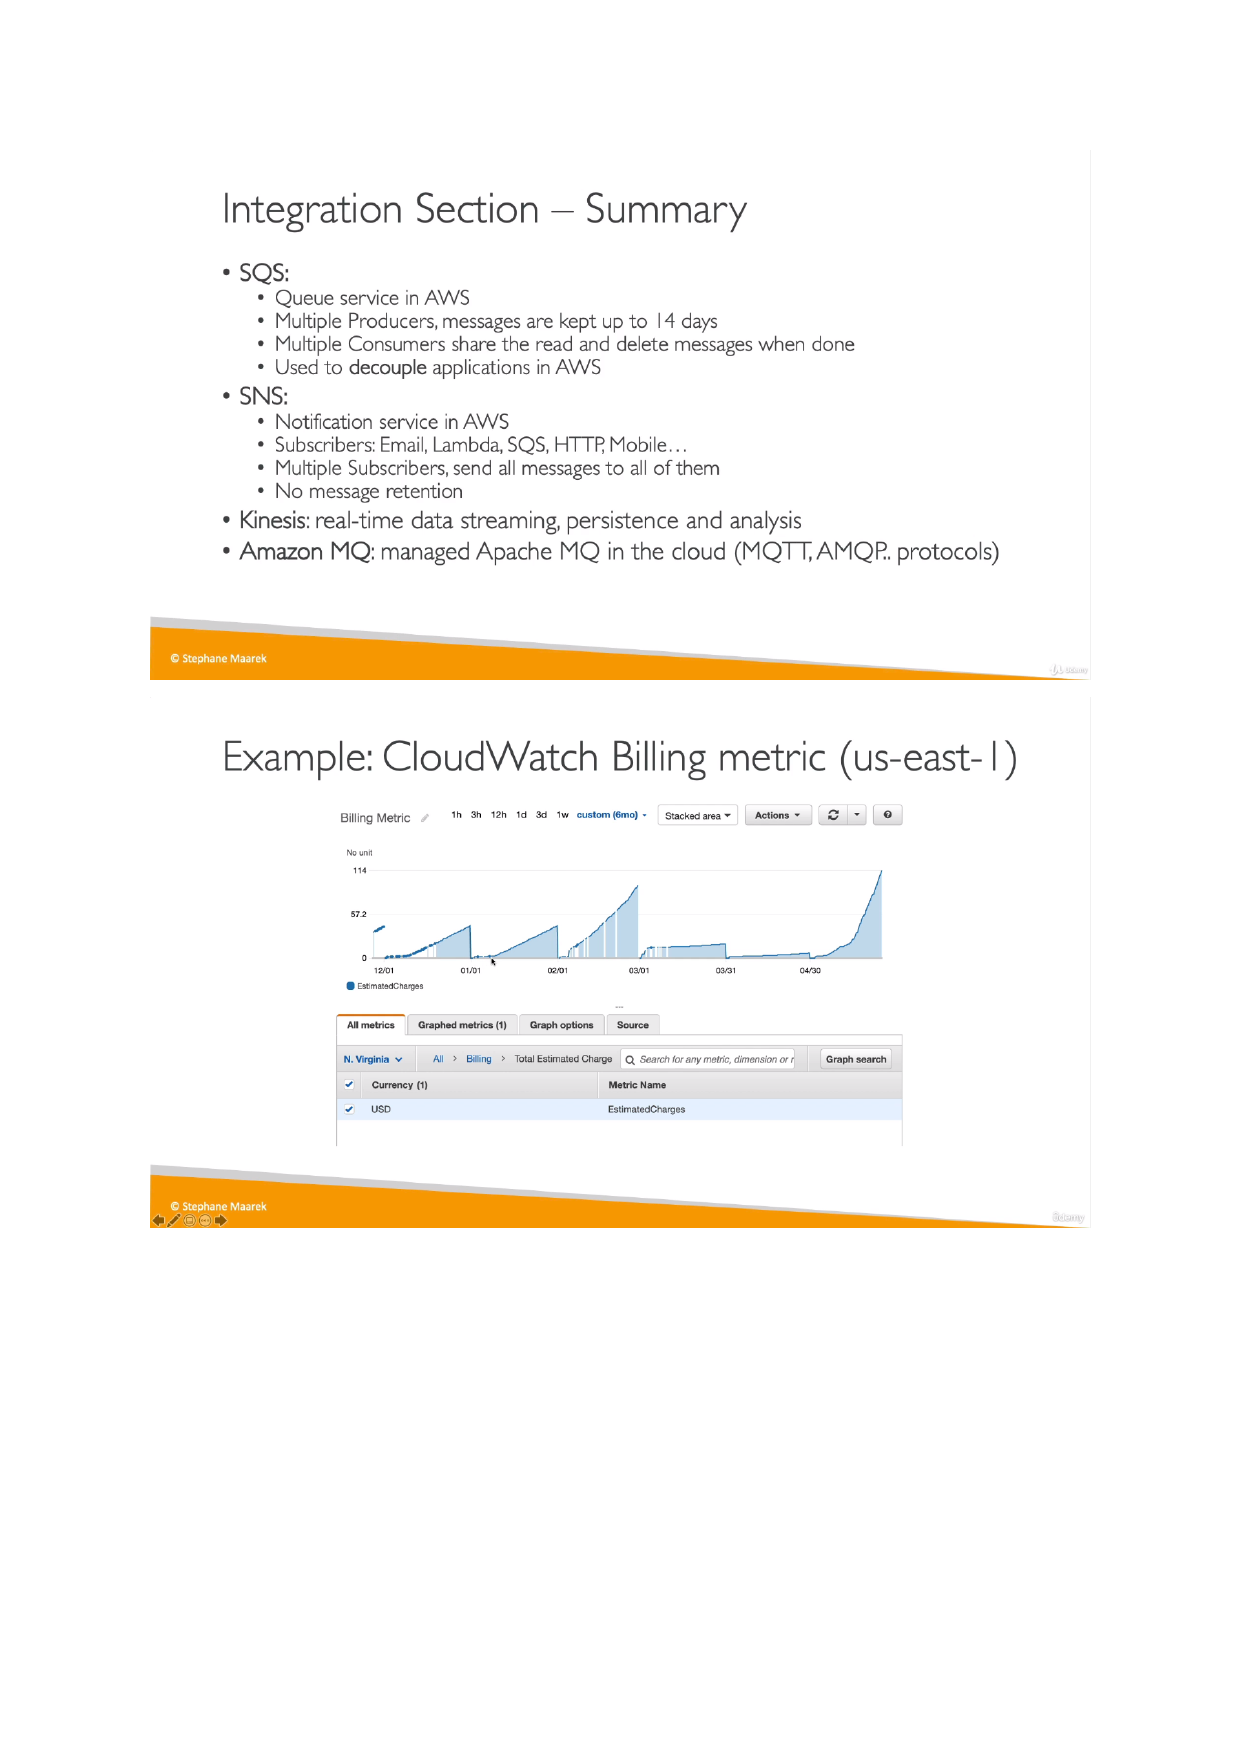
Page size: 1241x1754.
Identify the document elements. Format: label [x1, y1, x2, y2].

picture [150, 697, 1091, 1228]
picture [150, 150, 1091, 680]
